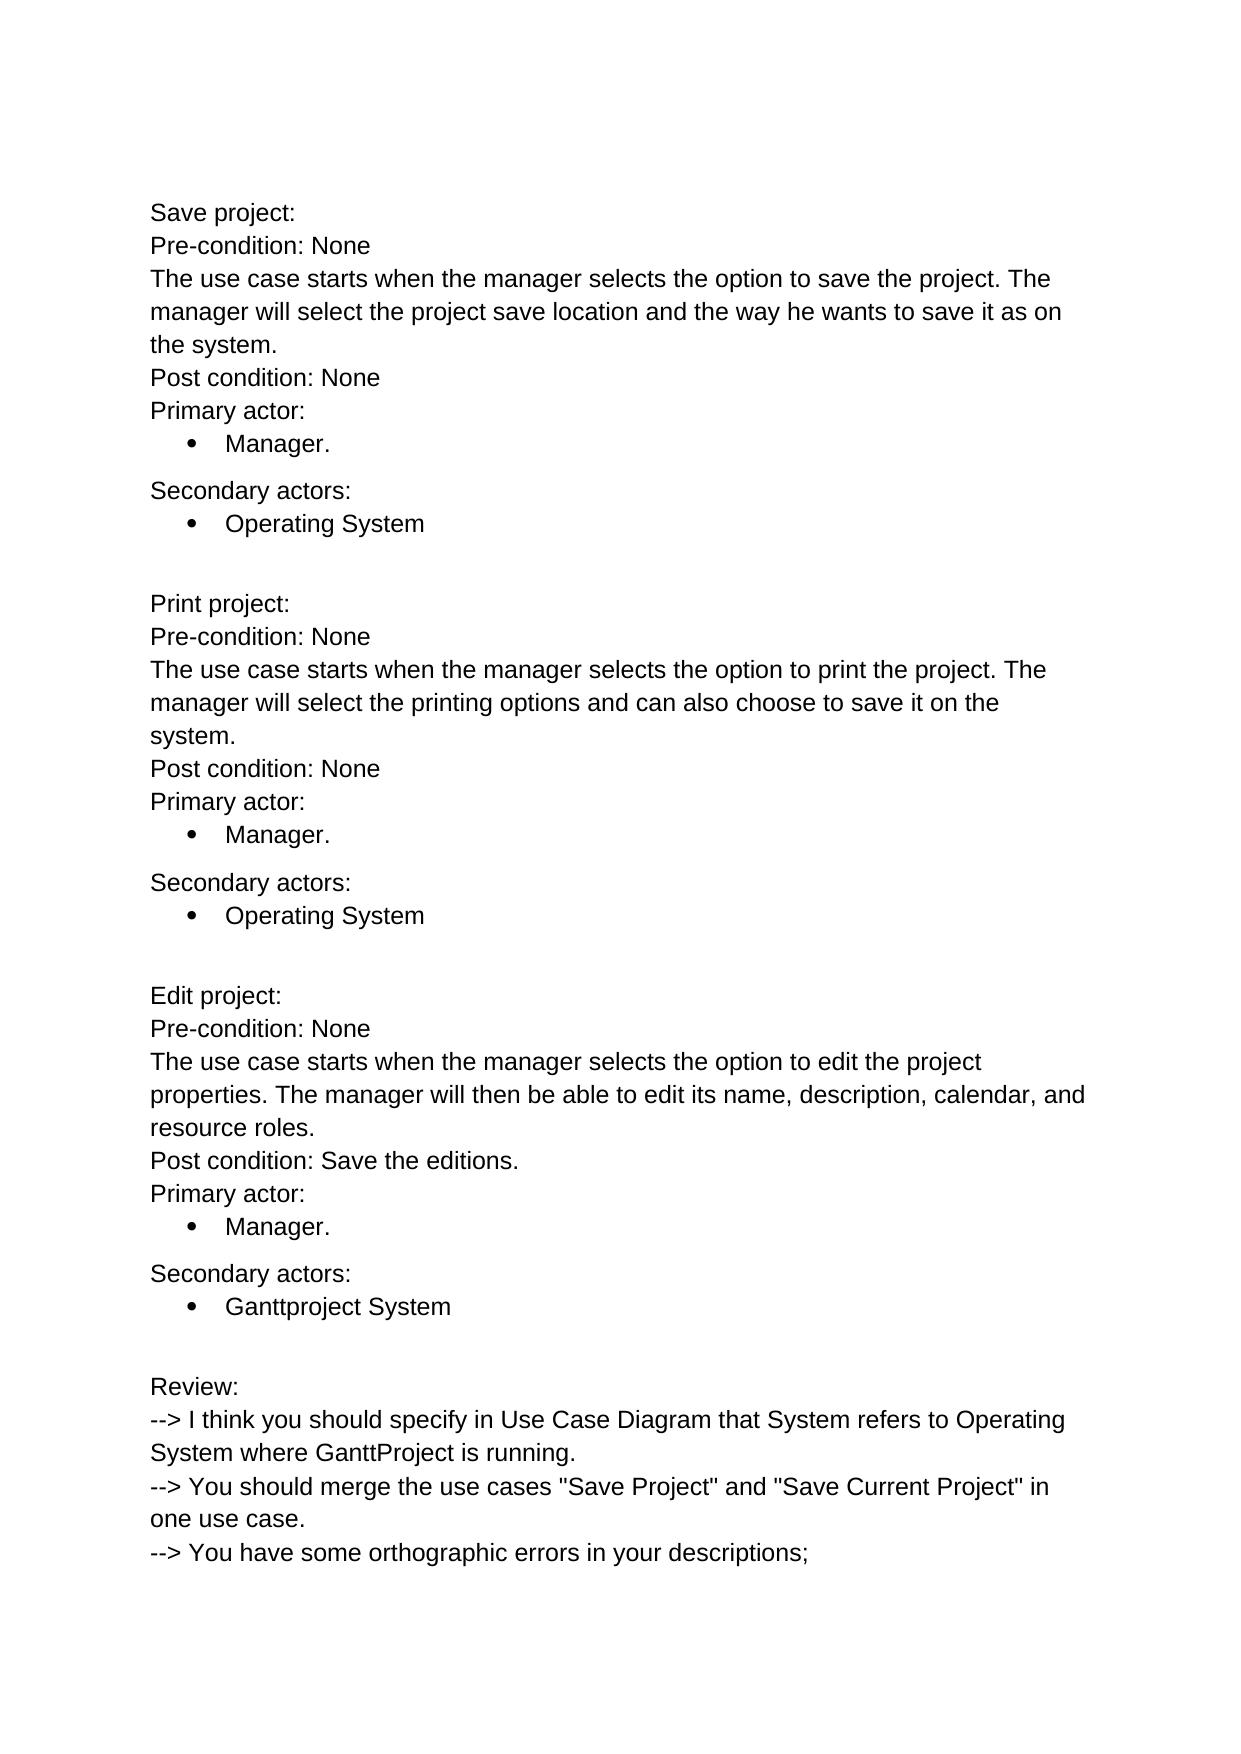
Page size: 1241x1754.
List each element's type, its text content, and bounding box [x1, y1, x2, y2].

list Manager. [187, 820, 1090, 849]
text Pre-condition: None [150, 622, 1090, 651]
text Pre-condition: None [150, 1014, 1090, 1043]
text Post condition: None [150, 363, 1090, 392]
list Manager. [187, 1212, 1090, 1241]
text The use case starts when the manager selects the option to print the project. The manager will select the printing options and can also choose to save it on the system. [150, 655, 1090, 750]
text The use case starts when the manager selects the option to save the project. The manager will select the project save location and the way he wants to save it as on the system. [150, 264, 1090, 358]
list Operating System [187, 509, 1090, 538]
text Primary actor: [150, 396, 1090, 424]
text Print project: [150, 589, 1090, 618]
text Review: [150, 1372, 1090, 1401]
text Post condition: None [150, 754, 1090, 783]
text Secondary actors: [150, 476, 1090, 505]
text Secondary actors: [150, 1259, 1090, 1288]
list Ganttproject System [187, 1292, 1090, 1321]
text Save project: [150, 198, 1090, 226]
text Secondary actors: [150, 868, 1090, 896]
list Operating System [187, 901, 1090, 929]
text The use case starts when the manager selects the option to edit the project properties. The manager will then be able to edit its name, description, calendar, and resource roles. [150, 1047, 1090, 1142]
list Manager. [187, 429, 1090, 458]
text Pre-condition: None [150, 231, 1090, 259]
text Primary actor: [150, 787, 1090, 816]
text --> You have some orthographic errors in your descriptions; [150, 1537, 1090, 1566]
text --> You should merge the use cases "Save Project" and "Save Current Project" in one use case. [150, 1471, 1090, 1533]
text Edit project: [150, 981, 1090, 1009]
text Primary actor: [150, 1179, 1090, 1208]
text Post condition: Save the editions. [150, 1146, 1090, 1175]
text --> I think you should specify in Use Case Diagram that System refers to Operating System where GanttProject is running. [150, 1405, 1090, 1467]
